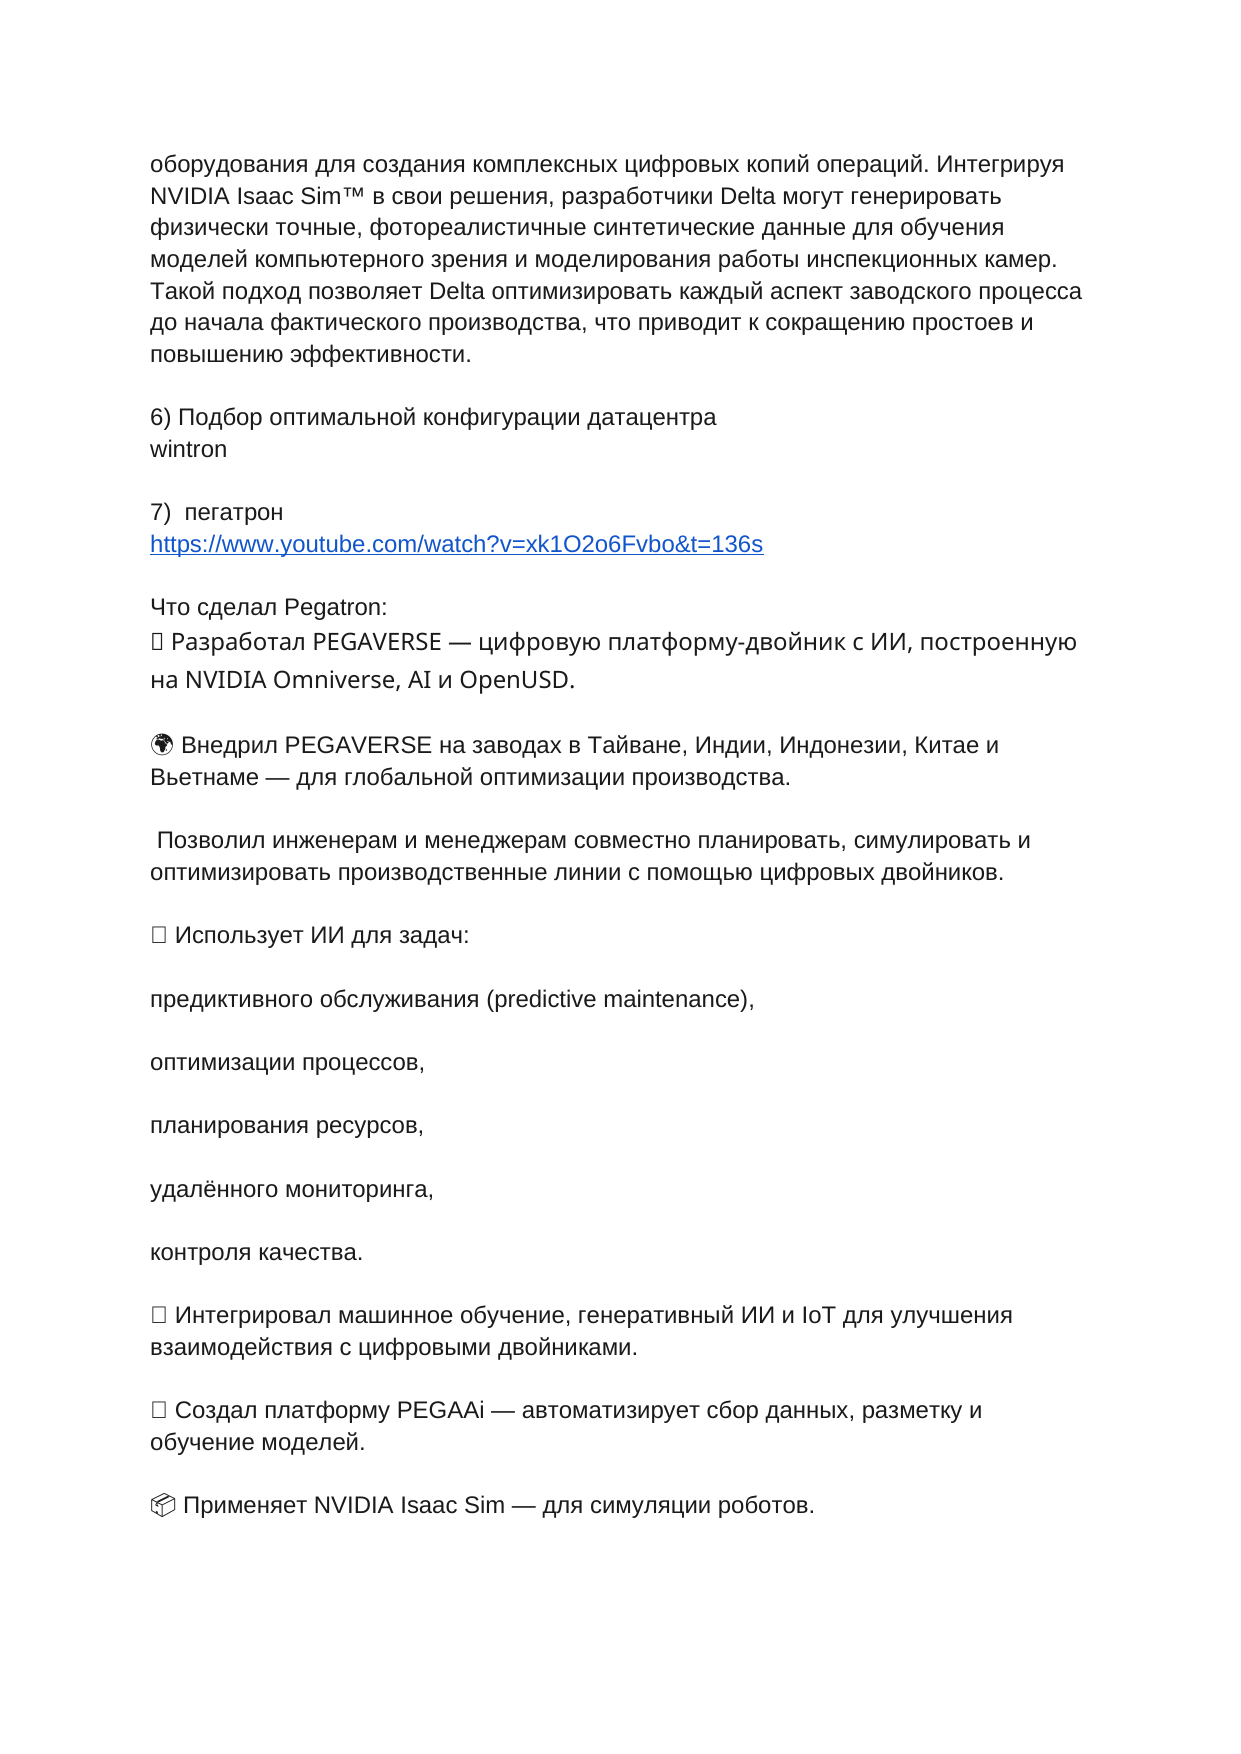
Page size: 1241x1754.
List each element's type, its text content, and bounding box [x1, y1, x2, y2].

text контроля качества. [150, 1238, 1090, 1266]
text 6) Подбор оптимальной конфигурации датацентра [150, 403, 1090, 431]
text https://www.youtube.com/watch?v=xk1O2o6Fvbo&t=136s [150, 530, 1090, 558]
text 7) пегатрон [150, 498, 1090, 526]
text 📦 Применяет NVIDIA Isaac Sim — для симуляции роботов. [150, 1491, 1090, 1519]
text 🤖 Интегрировал машинное обучение, генеративный ИИ и IoT для улучшения взаимодействия с цифровыми двойниками. [150, 1301, 1090, 1361]
text планирования ресурсов, [150, 1111, 1090, 1139]
text 👨‍🏭 Позволил инженерам и менеджерам совместно планировать, симулировать и оптимизировать производственные линии с помощью цифровых двойников. [150, 826, 1090, 886]
text ✅ Разработал PEGAVERSE — цифровую платформу-двойник с ИИ, построенную на NVIDIA Omniverse, AI и OpenUSD. [150, 625, 1090, 695]
text wintron [150, 435, 1090, 463]
text Что сделал Pegatron: [150, 593, 1090, 621]
text оптимизации процессов, [150, 1048, 1090, 1076]
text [150, 150, 1090, 368]
text предиктивного обслуживания (predictive maintenance), [150, 985, 1090, 1012]
text 🧠 Создал платформу PEGAAi — автоматизирует сбор данных, разметку и обучение моделей. [150, 1396, 1090, 1456]
text 🔧 Использует ИИ для задач: [150, 921, 1090, 949]
text удалённого мониторинга, [150, 1175, 1090, 1202]
text 🌍 Внедрил PEGAVERSE на заводах в Тайване, Индии, Индонезии, Китае и Вьетнаме — для глобальной оптимизации производства. [150, 731, 1090, 791]
